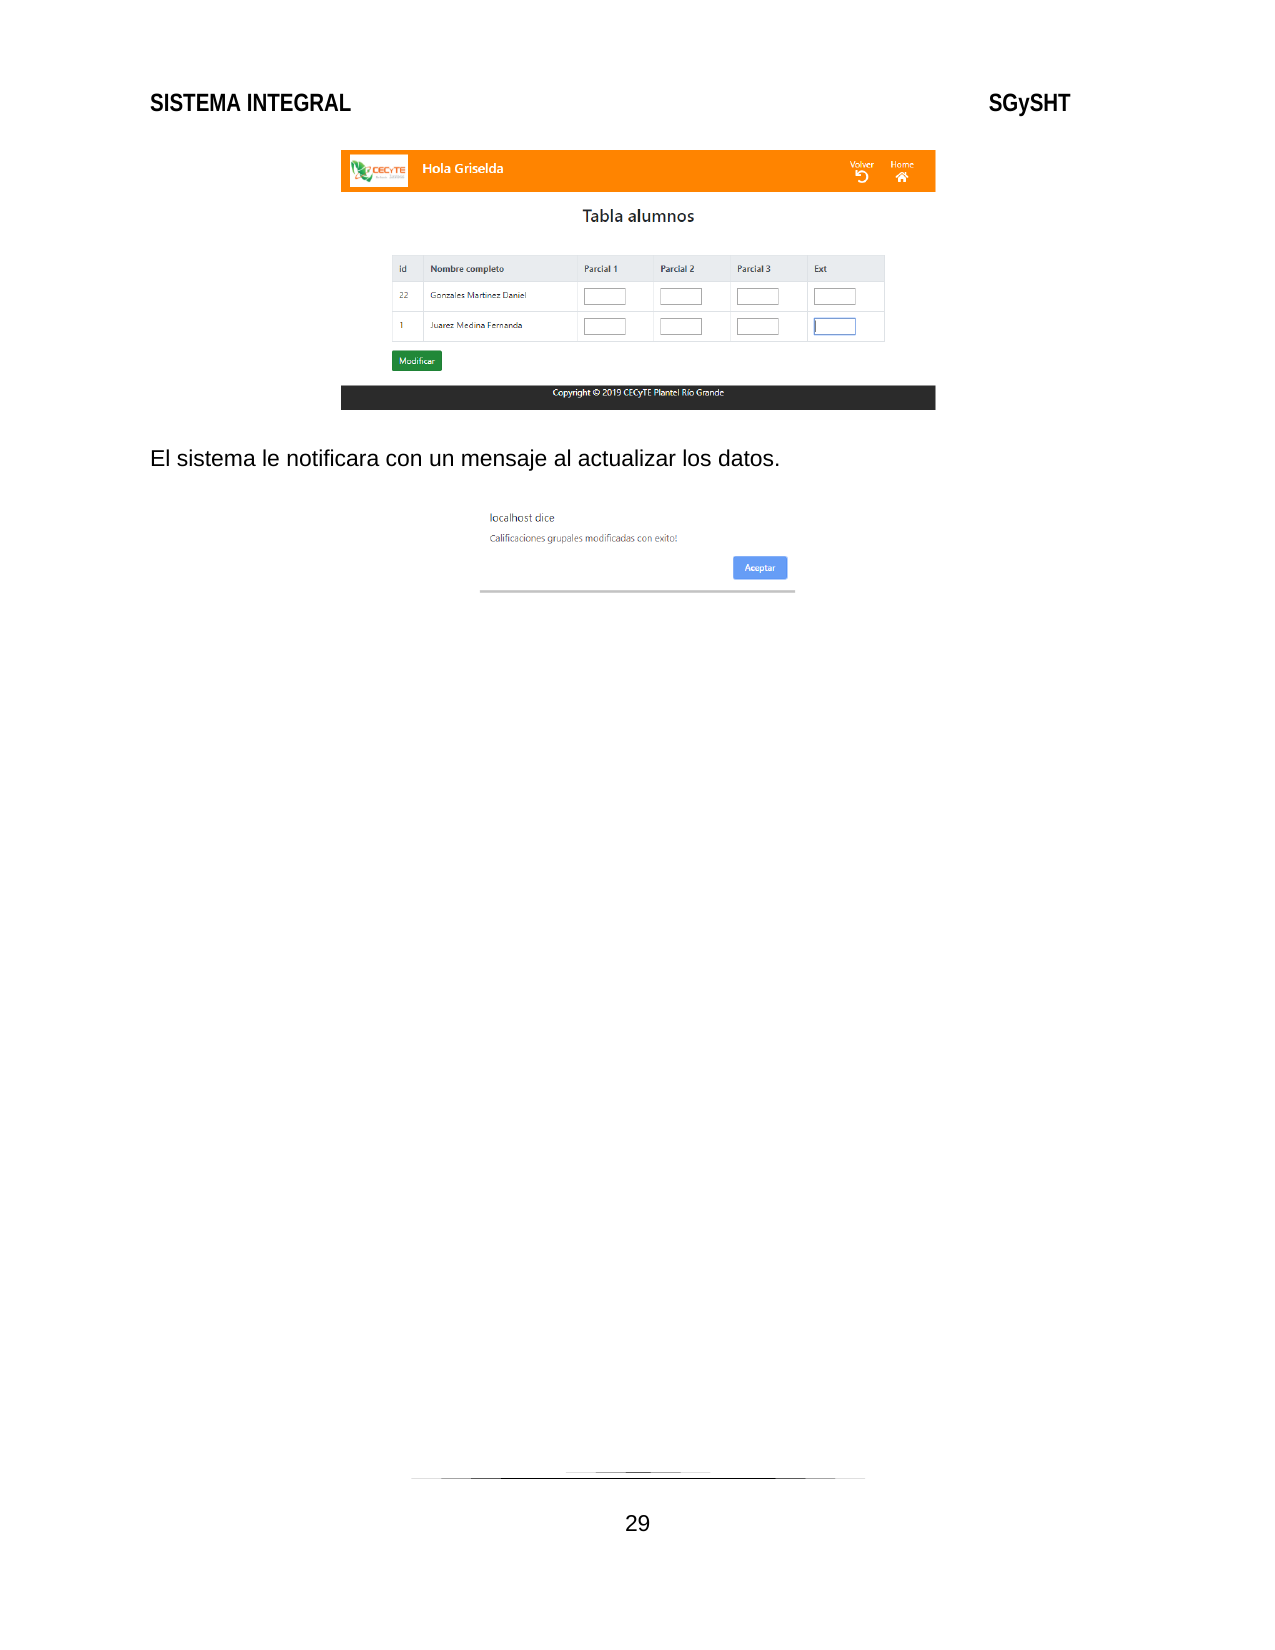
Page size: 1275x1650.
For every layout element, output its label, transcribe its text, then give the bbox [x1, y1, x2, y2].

picture [479, 503, 796, 593]
picture [334, 150, 941, 415]
text El sistema le notificara con un mensaje al actualizar los datos. [150, 445, 1125, 472]
